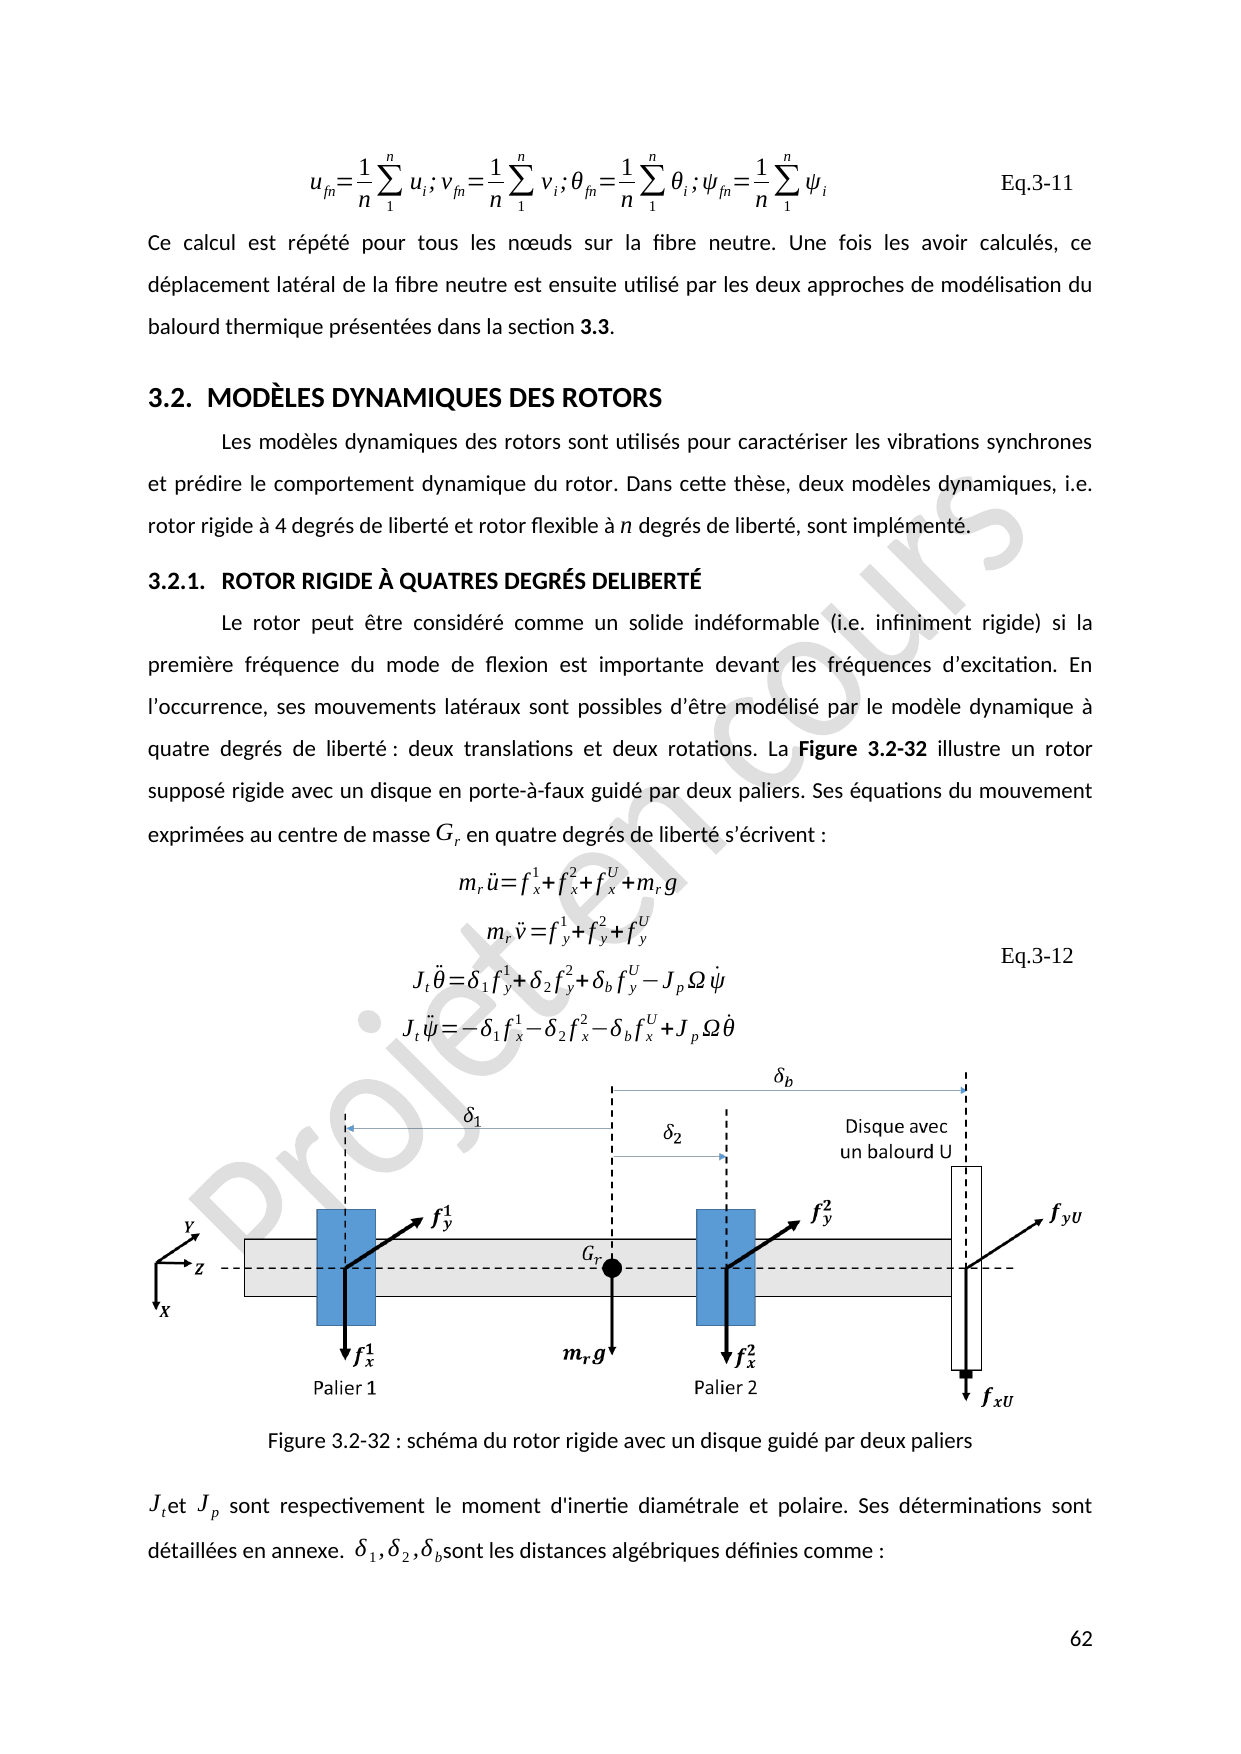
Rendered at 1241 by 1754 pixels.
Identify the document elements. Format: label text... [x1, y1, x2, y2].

table_header [989, 864, 1093, 1058]
table_header [989, 148, 1093, 228]
table_header [148, 864, 989, 1058]
text Les modèles dynamiques des rotors sont utilisés pour caractériser les vibrations synchrones et prédire le comportement dynamique du rotor. Dans cette thèse, deux modèles dynamiques, i.e. rotor rigide à 4 degrés de liberté et rotor flexible à degrés de liberté, sont implémenté. [148, 427, 1093, 539]
text Ce calcul est répété pour tous les nœuds sur la fibre neutre. Une fois les avoir calculés, ce déplacement latéral de la fibre neutre est ensuite utilisé par les deux approches de modélisation du balourd thermique présentées dans la section 3.3. [148, 228, 1093, 340]
subtitle Rotor rigide à quatres degrés deliberté [148, 566, 1093, 596]
table_header [148, 148, 989, 228]
text et sont respectivement le moment d'inertie diamétrale et polaire. Ses déterminations sont détaillées en annexe. sont les distances algébriques définies comme : [148, 1489, 1093, 1566]
subtitle Modèles dynamiques des rotors [148, 379, 1093, 414]
text Le rotor peut être considéré comme un solide indéformable (i.e. infiniment rigide) si la première fréquence du mode de flexion est importante devant les fréquences d’excitation. En l’occurrence, ses mouvements latéraux sont possibles d’être modélisé par le modèle dynamique à quatre degrés de liberté : deux translations et deux rotations. La Figure 3.2-1 illustre un rotor supposé rigide avec un disque en porte-à-faux guidé par deux paliers. Ses équations du mouvement exprimées au centre de masse en quatre degrés de liberté s’écrivent : [148, 608, 1093, 850]
picture [147, 1058, 1093, 1413]
